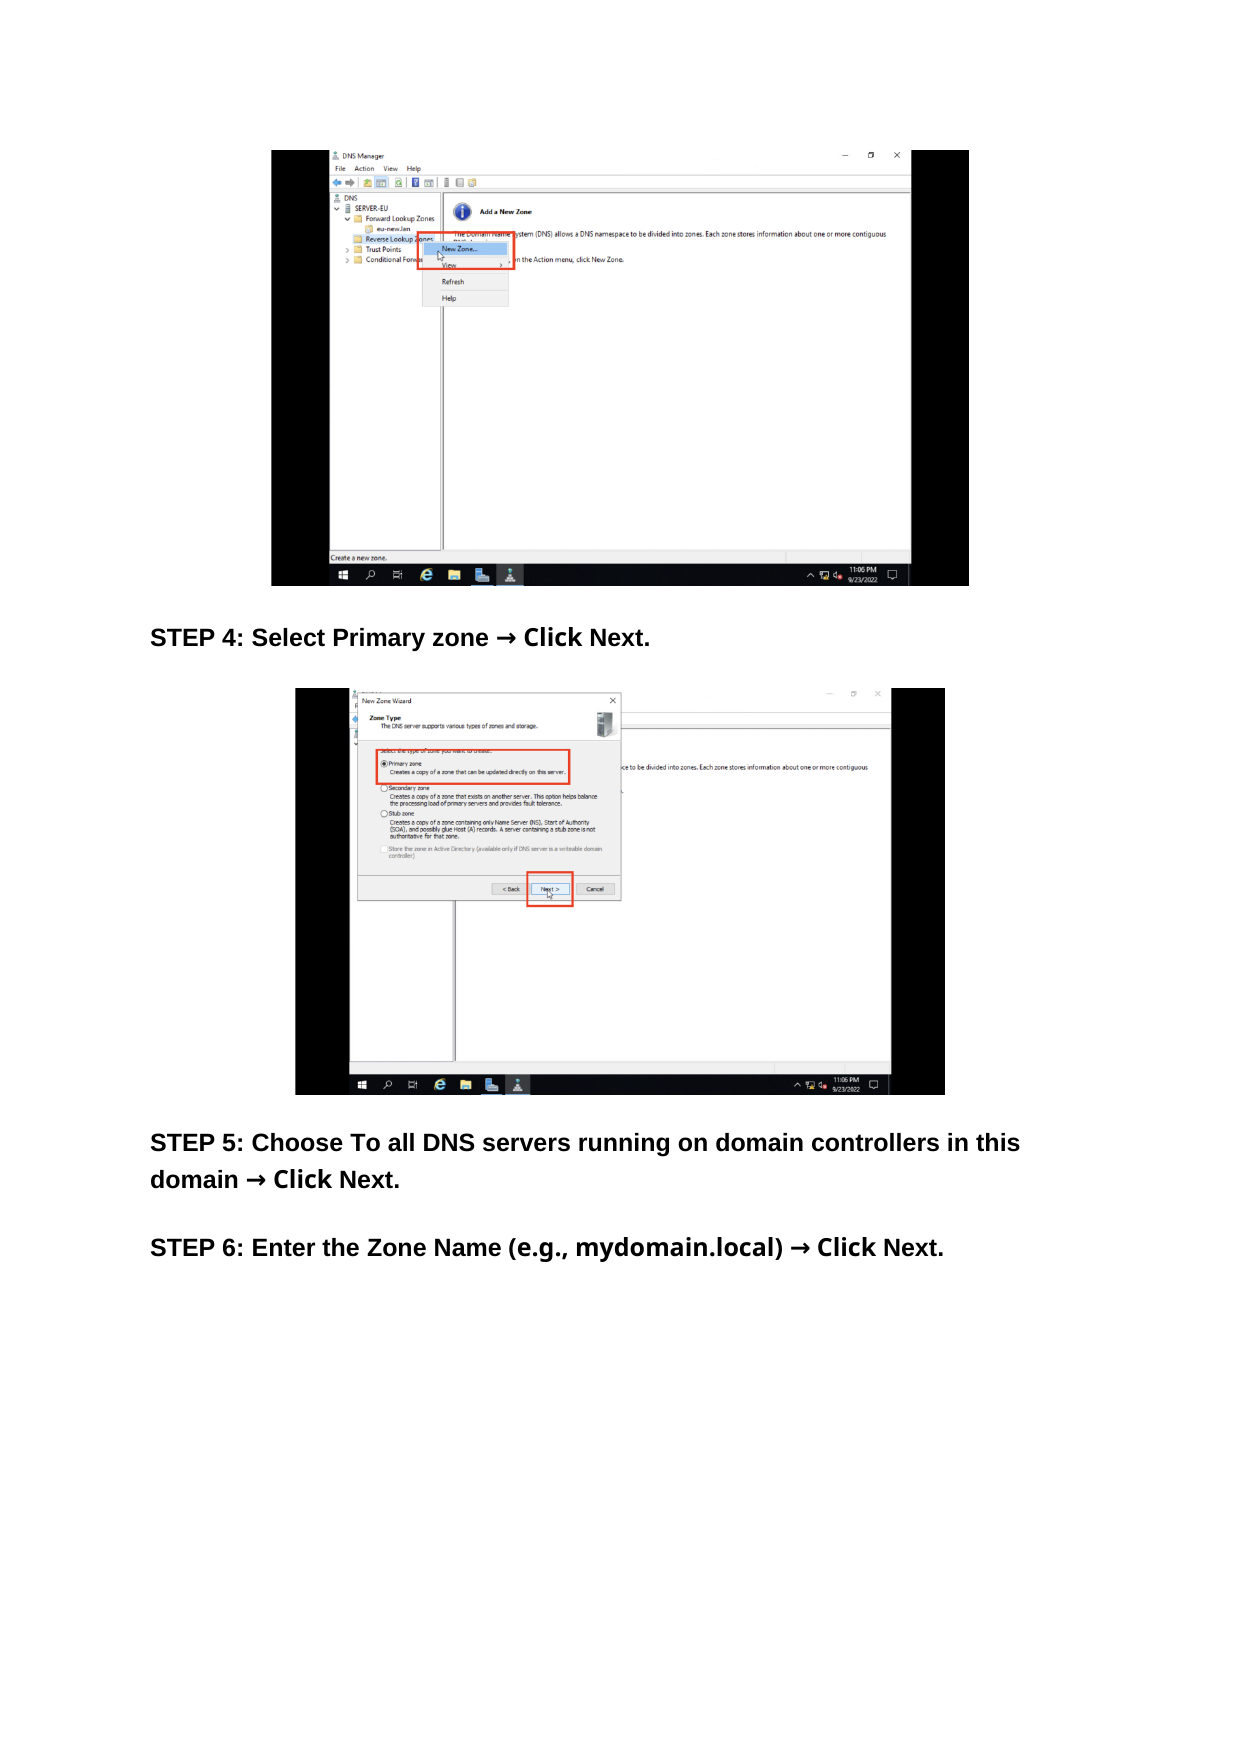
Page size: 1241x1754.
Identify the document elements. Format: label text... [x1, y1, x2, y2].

picture [295, 688, 945, 1095]
subtitle STEP 5: Choose To all DNS servers running on domain controllers in this domainNext. [150, 1128, 1090, 1195]
picture [271, 150, 969, 586]
subtitle STEP 6: Enter the Zone NameNext. [150, 1229, 1090, 1264]
subtitle STEP 4: Select Primary zoneNext. [150, 620, 1090, 654]
